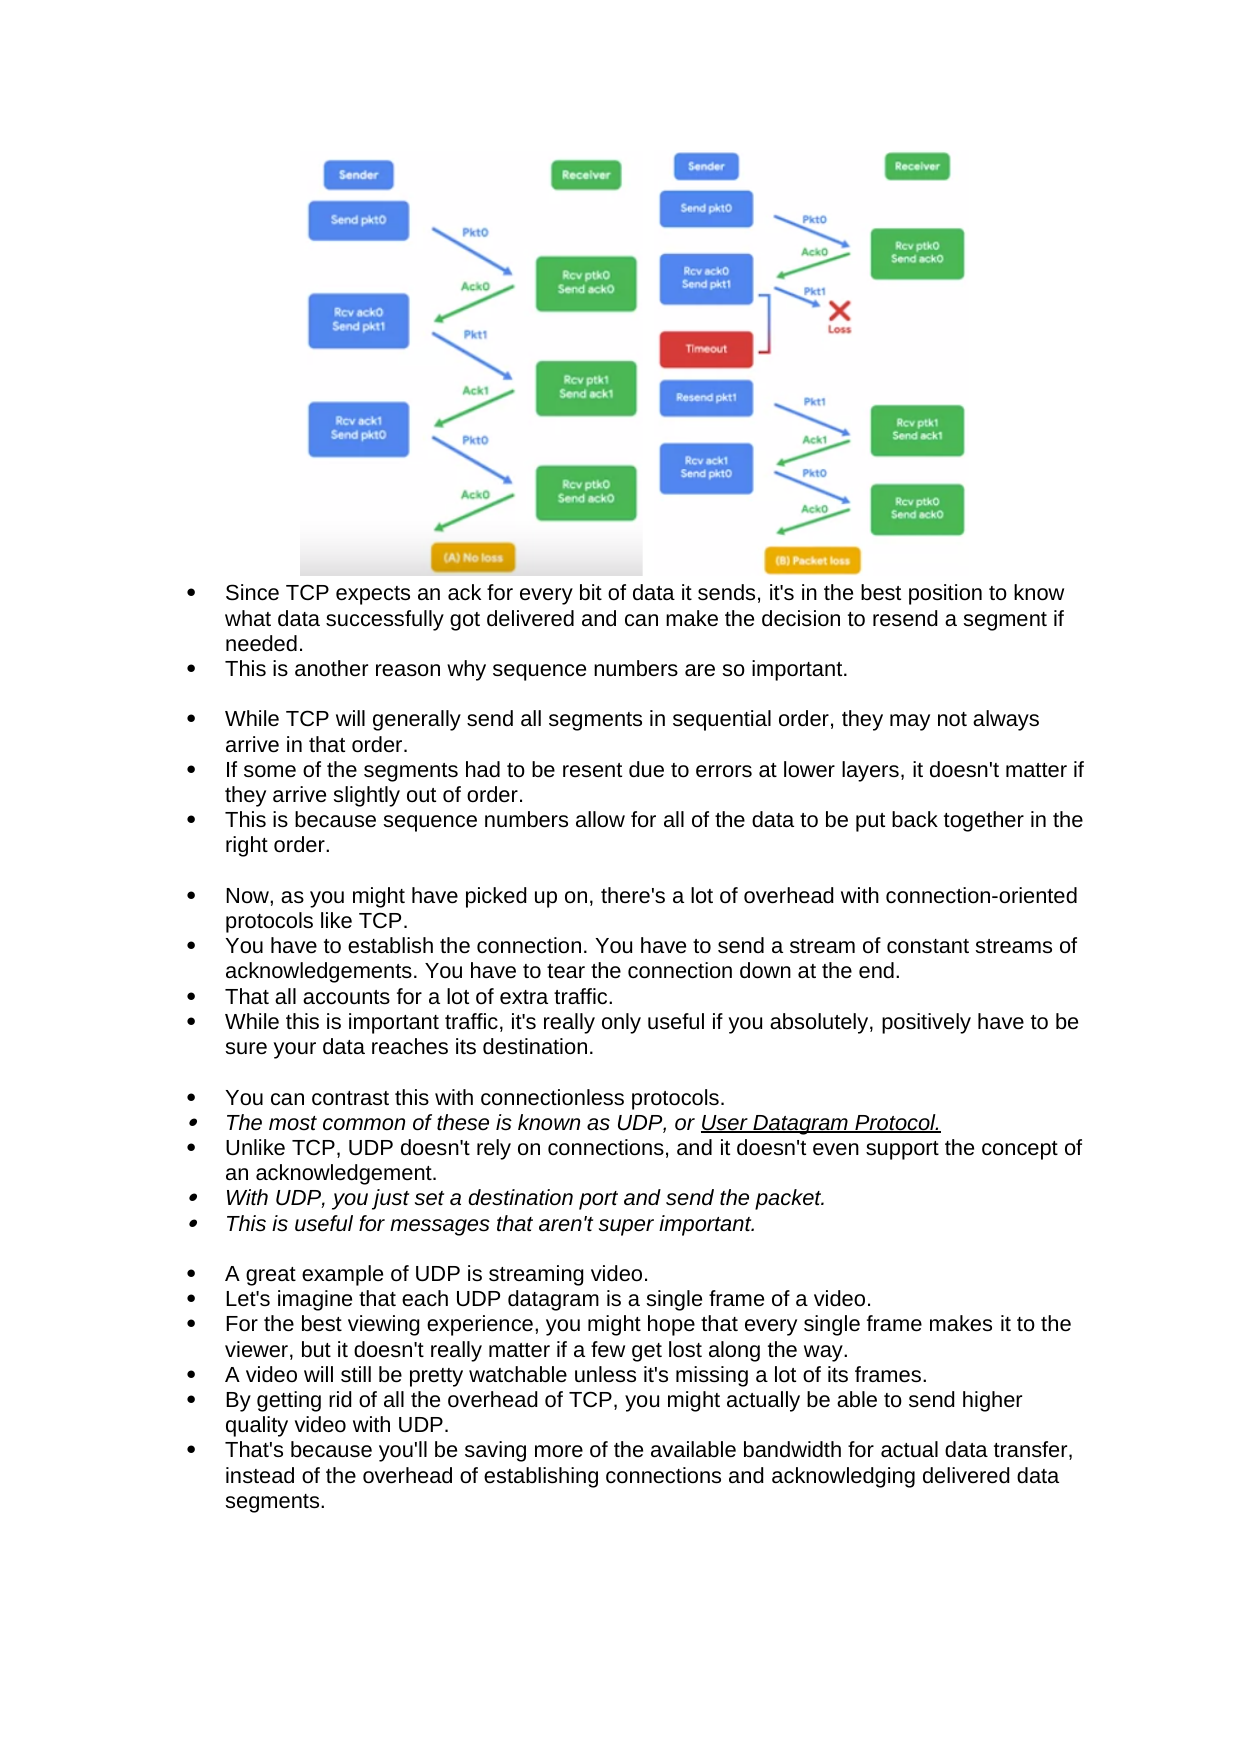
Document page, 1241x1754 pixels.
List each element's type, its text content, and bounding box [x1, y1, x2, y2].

list That all accounts for a lot of extra traffic. [187, 984, 1090, 1009]
list The most common of these is known as UDP, or User Datagram Protocol. [187, 1110, 1090, 1135]
list This is because sequence numbers allow for all of the data to be put back together in the right order. [187, 807, 1090, 858]
list A great example of UDP is streaming video. [187, 1261, 1090, 1286]
list You can contrast this with connectionless protocols. [187, 1084, 1090, 1110]
list That's because you'll be saving more of the available bandwidth for actual data transfer, instead of the overhead of establishing connections and acknowledging delivered data segments. [187, 1437, 1090, 1513]
list Let's imagine that each UDP datagram is a single frame of a video. [187, 1286, 1090, 1311]
list You have to establish the connection. You have to send a stream of constant streams of acknowledgements. You have to tear the connection down at the end. [187, 933, 1090, 984]
list Now, as you might have picked up on, there's a lot of overhead with connection-oriented protocols like TCP. [187, 883, 1090, 933]
list This is useful for messages that aren't super important. [187, 1211, 1090, 1236]
list If some of the segments had to be resent due to errors at lower layers, it doesn't matter if they arrive slightly out of order. [187, 757, 1090, 807]
list Unlike TCP, UDP doesn't rely on connections, and it doesn't even support the concept of an acknowledgement. [187, 1135, 1090, 1185]
list By getting rid of all the overhead of TCP, you might actually be able to send higher quality video with UDP. [187, 1387, 1090, 1437]
picture [654, 150, 969, 576]
list Since TCP expects an ack for every bit of data it sends, it's in the best position to know what data successfully got delivered and can make the decision to resend a segment if needed. [187, 580, 1090, 656]
list While TCP will generally send all segments in sequential order, they may not always arrive in that order. [187, 706, 1090, 757]
list A video will still be pretty watchable unless it's missing a lot of its frames. [187, 1362, 1090, 1387]
list This is another reason why sequence numbers are so important. [187, 656, 1090, 681]
list With UDP, you just set a destination port and send the packet. [187, 1185, 1090, 1211]
list For the best viewing experience, you might hope that every single frame makes it to the viewer, but it doesn't really matter if a few get lost along the way. [187, 1311, 1090, 1362]
list While this is important traffic, it's really only useful if you absolutely, positively have to be sure your data reaches its destination. [187, 1009, 1090, 1059]
picture [300, 151, 643, 576]
